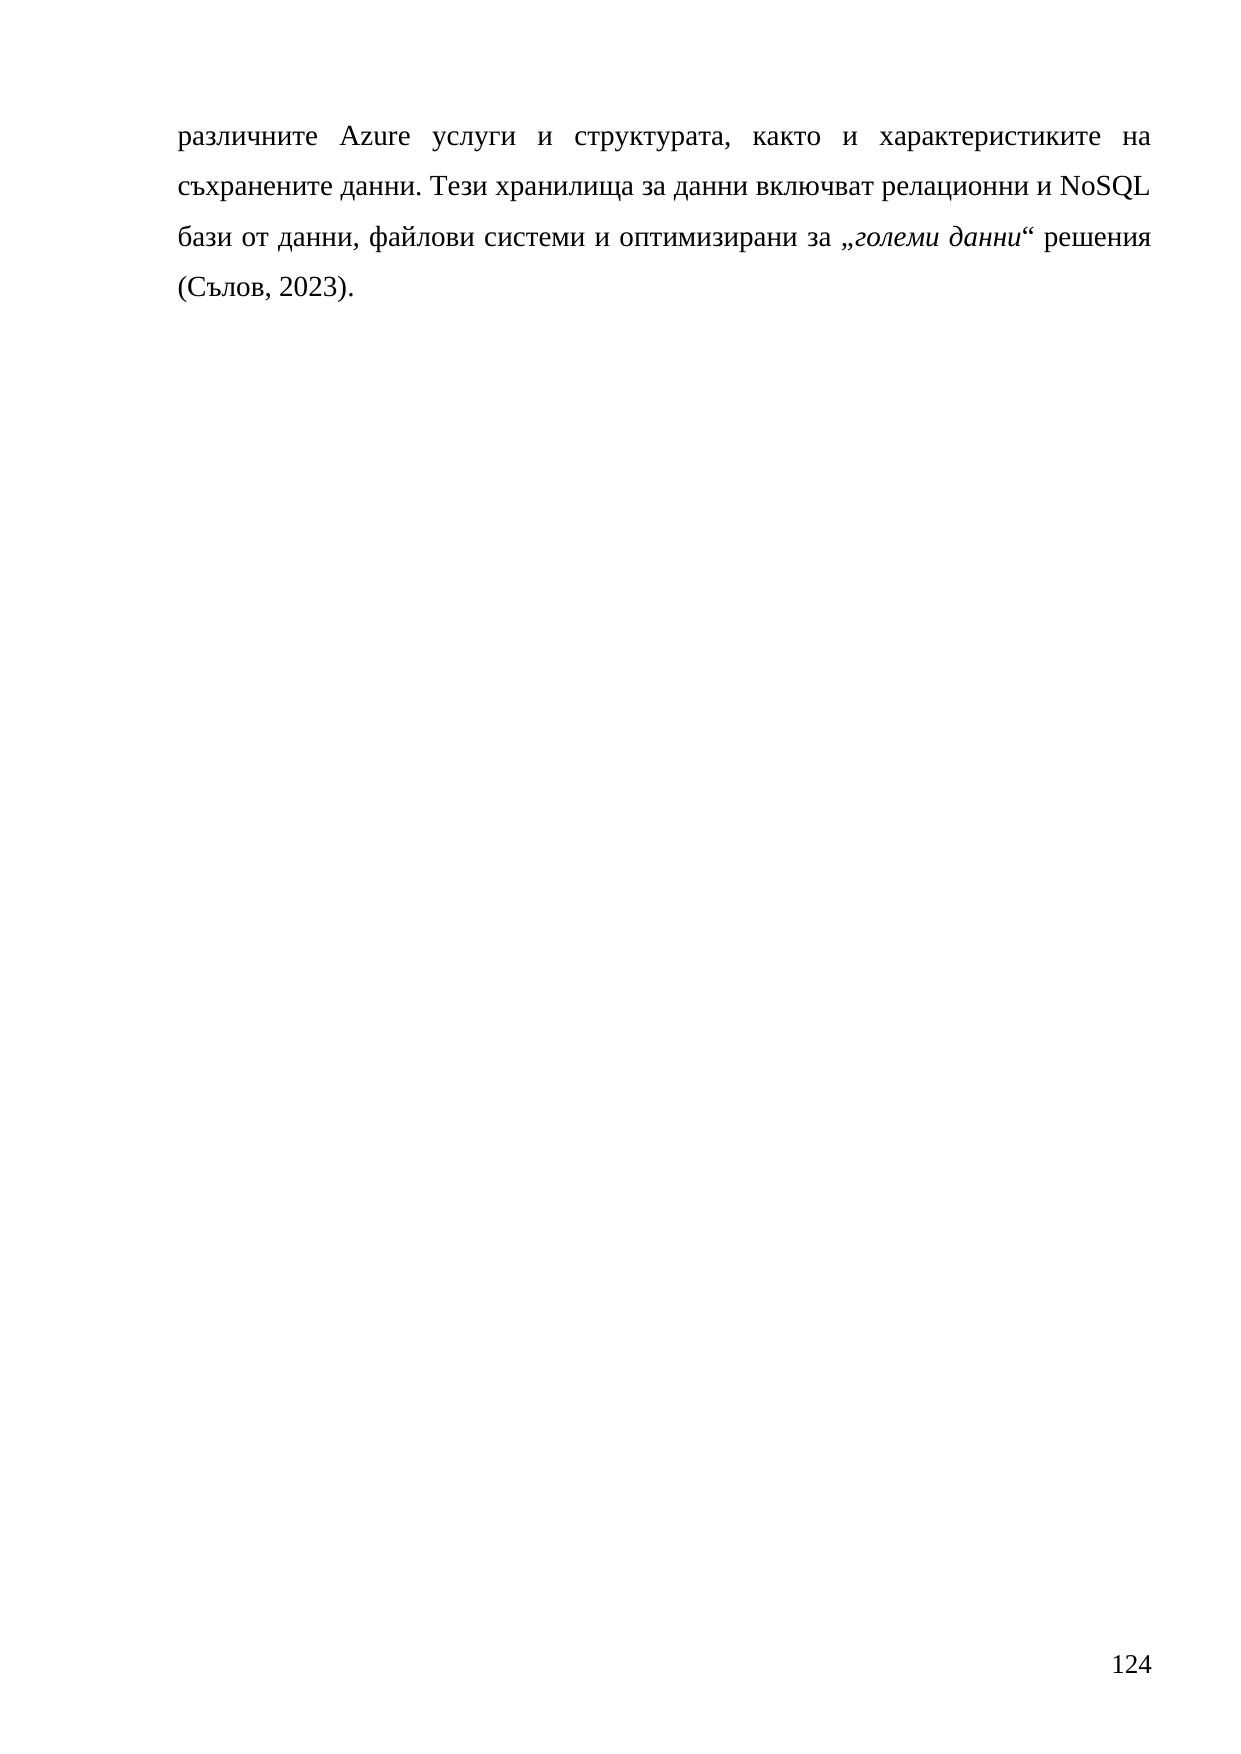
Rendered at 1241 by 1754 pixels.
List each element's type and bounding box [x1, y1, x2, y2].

text [177, 118, 1152, 303]
